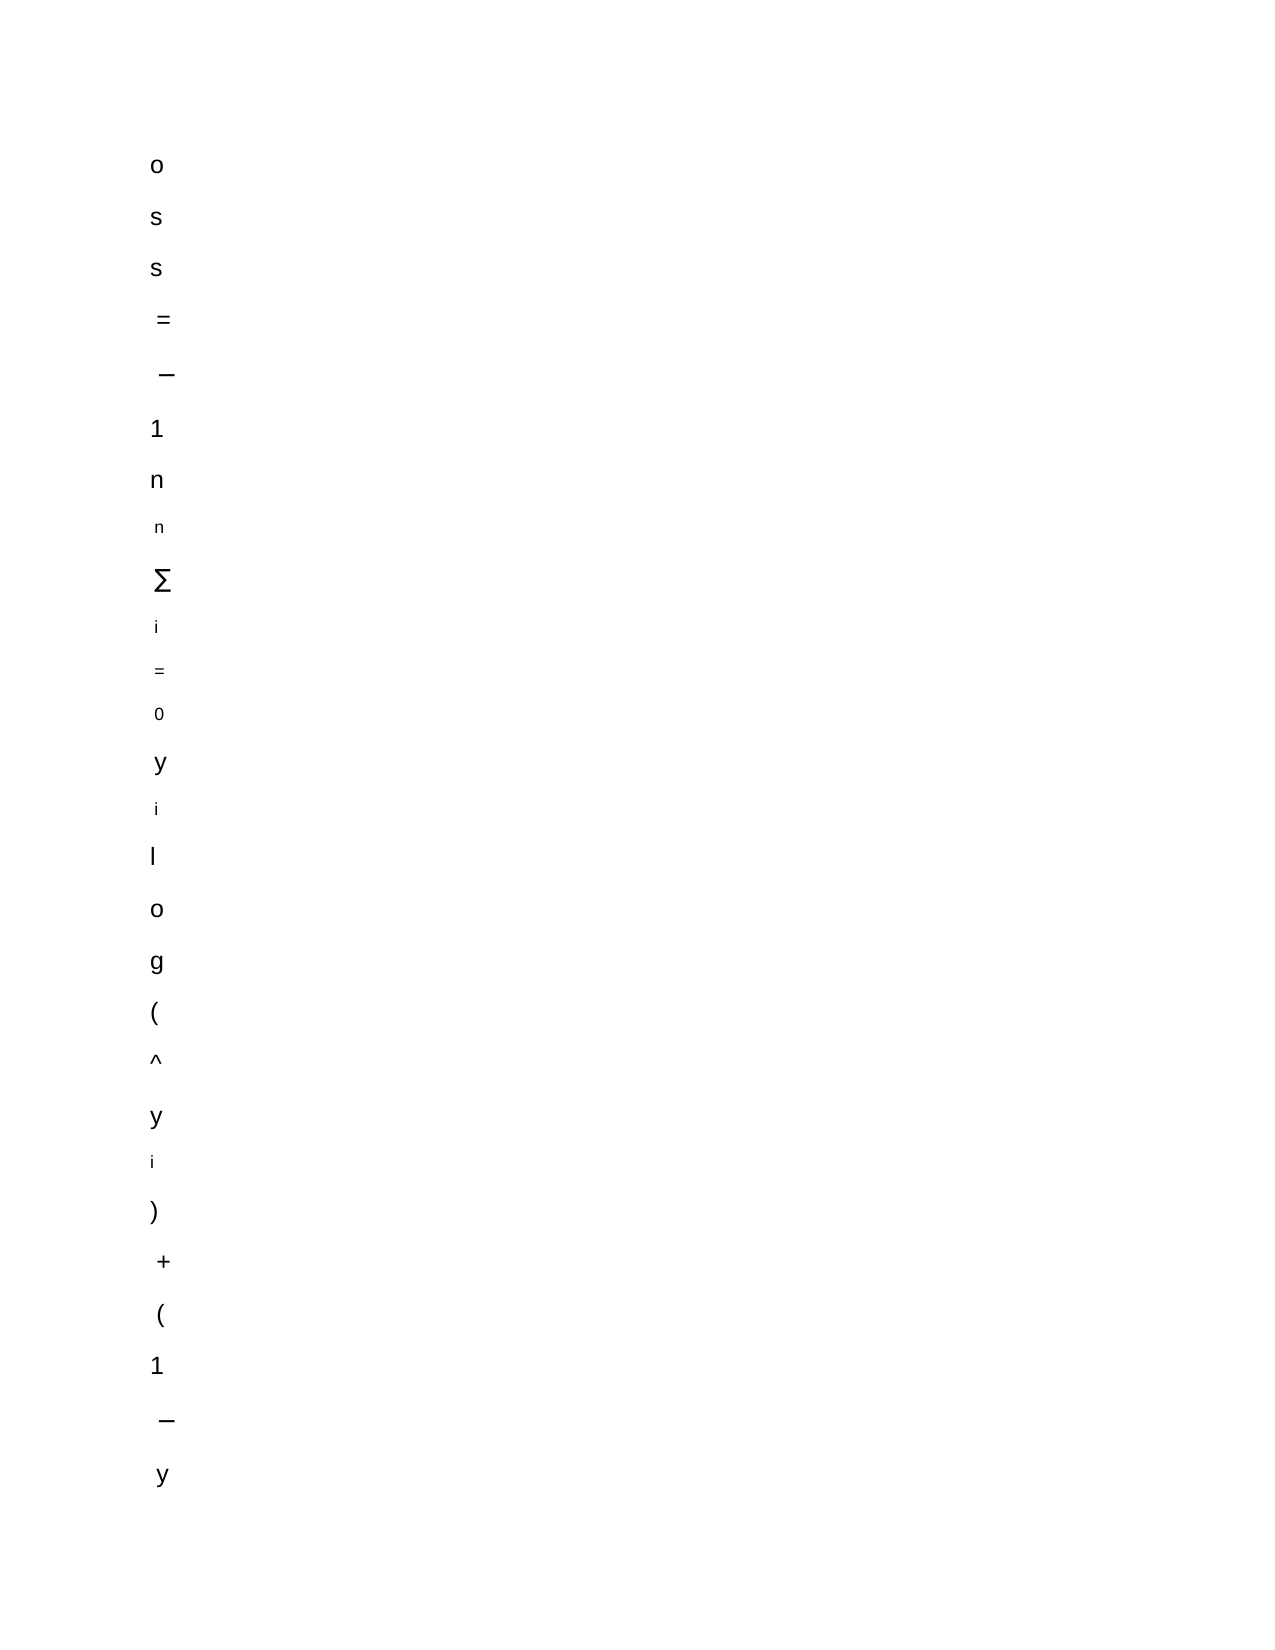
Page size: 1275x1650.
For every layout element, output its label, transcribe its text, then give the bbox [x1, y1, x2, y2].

text s [150, 202, 1125, 230]
text 1 [150, 1351, 1125, 1379]
text ( [150, 997, 1125, 1026]
text 1 [150, 414, 1125, 442]
text y [150, 1101, 1125, 1129]
text + [156, 1247, 1125, 1276]
text = [154, 661, 1125, 681]
text 0 [154, 704, 1125, 724]
text i [154, 799, 1125, 819]
text − [156, 357, 1125, 391]
text i [154, 617, 1125, 638]
text y [154, 747, 1125, 776]
text ) [150, 1196, 1125, 1224]
text y [156, 1459, 1125, 1488]
text g [150, 946, 1125, 974]
text o [150, 894, 1125, 923]
text n [150, 465, 1125, 494]
text = [156, 305, 1125, 334]
text ( [156, 1299, 1125, 1328]
text s [150, 253, 1125, 282]
text n [154, 517, 1125, 537]
text − [156, 1402, 1125, 1436]
text ∑ [154, 560, 1125, 594]
text o [150, 150, 1125, 179]
text l [150, 842, 1125, 871]
text i [150, 1152, 1125, 1173]
text ^ [150, 1049, 1125, 1078]
